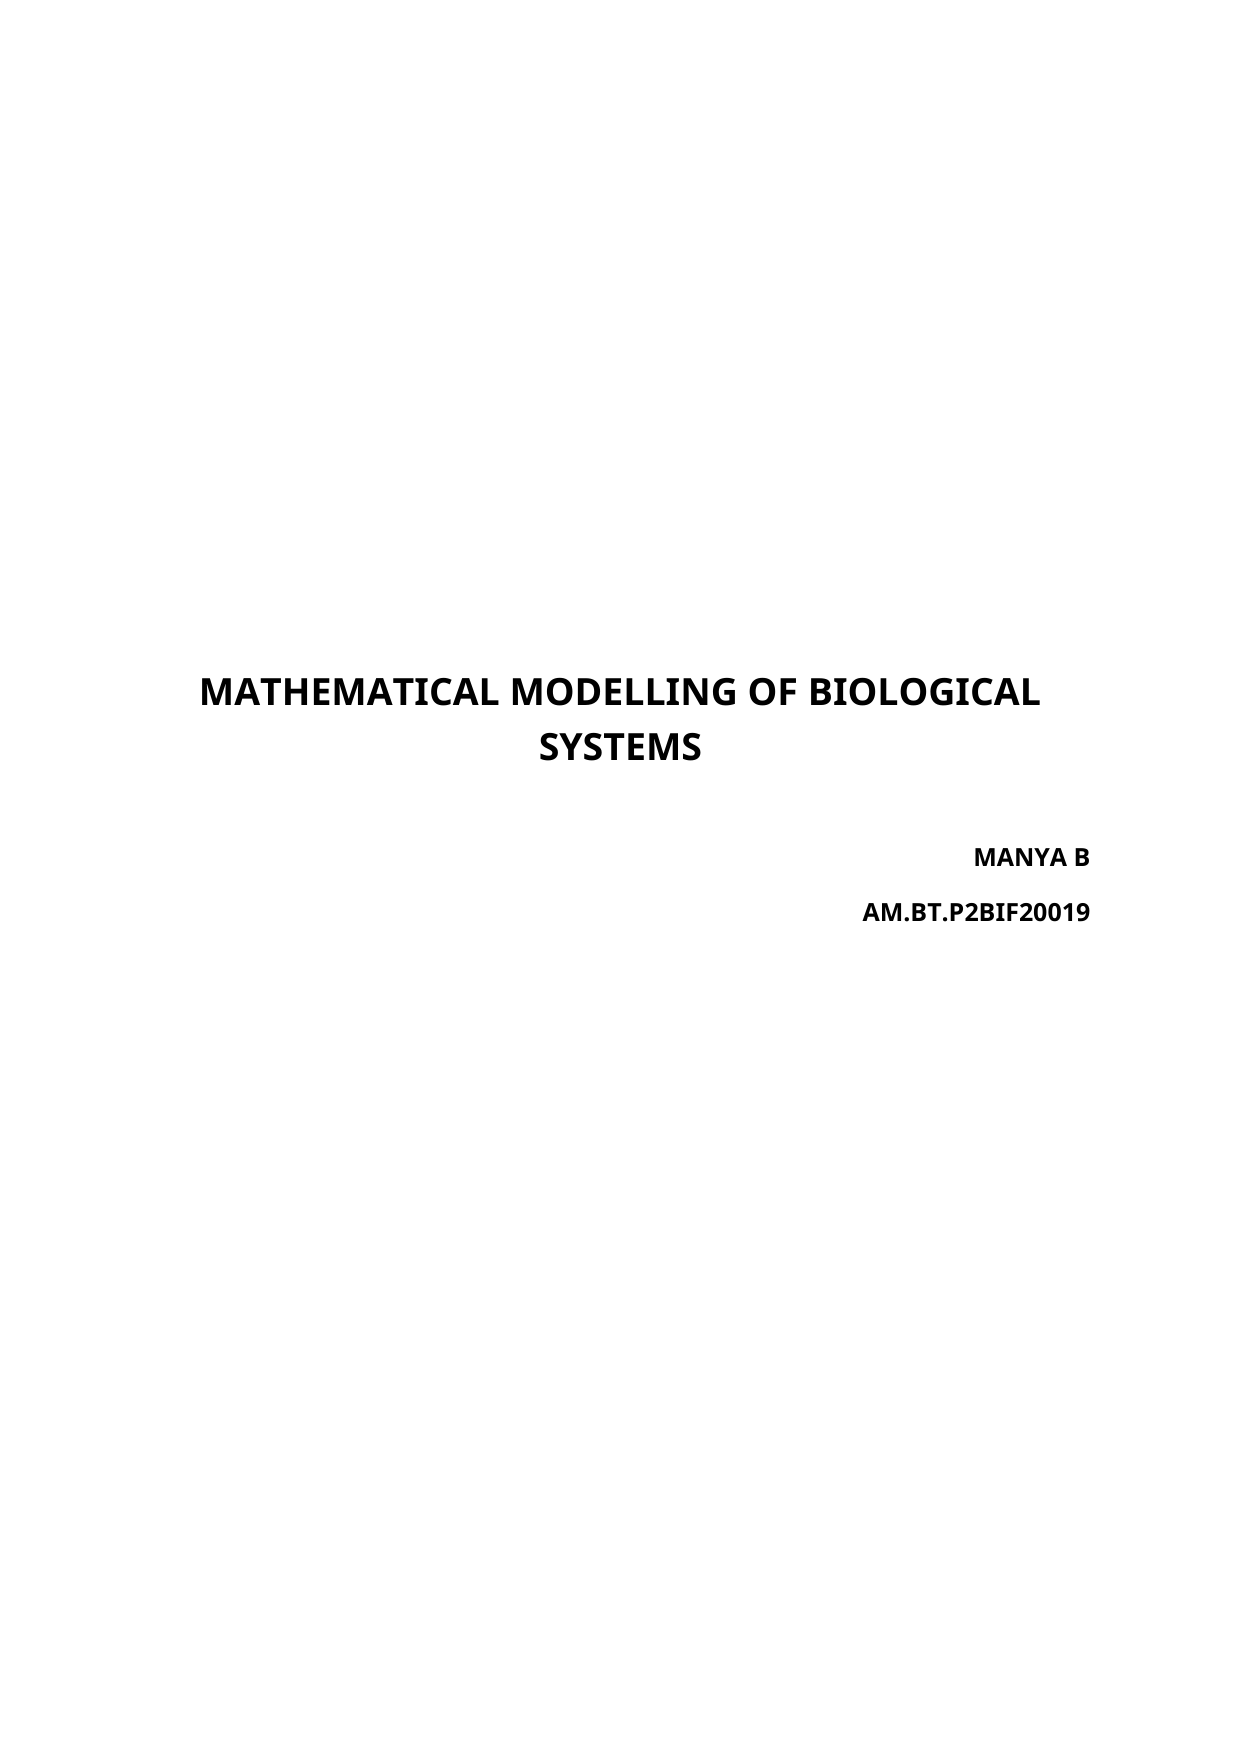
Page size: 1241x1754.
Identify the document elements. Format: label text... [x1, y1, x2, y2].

text MATHEMATICAL MODELLING OF BIOLOGICAL SYSTEMS [150, 666, 1090, 772]
text AM.BT.P2BIF20019 [150, 894, 1090, 928]
text MANYA B [150, 839, 1090, 873]
